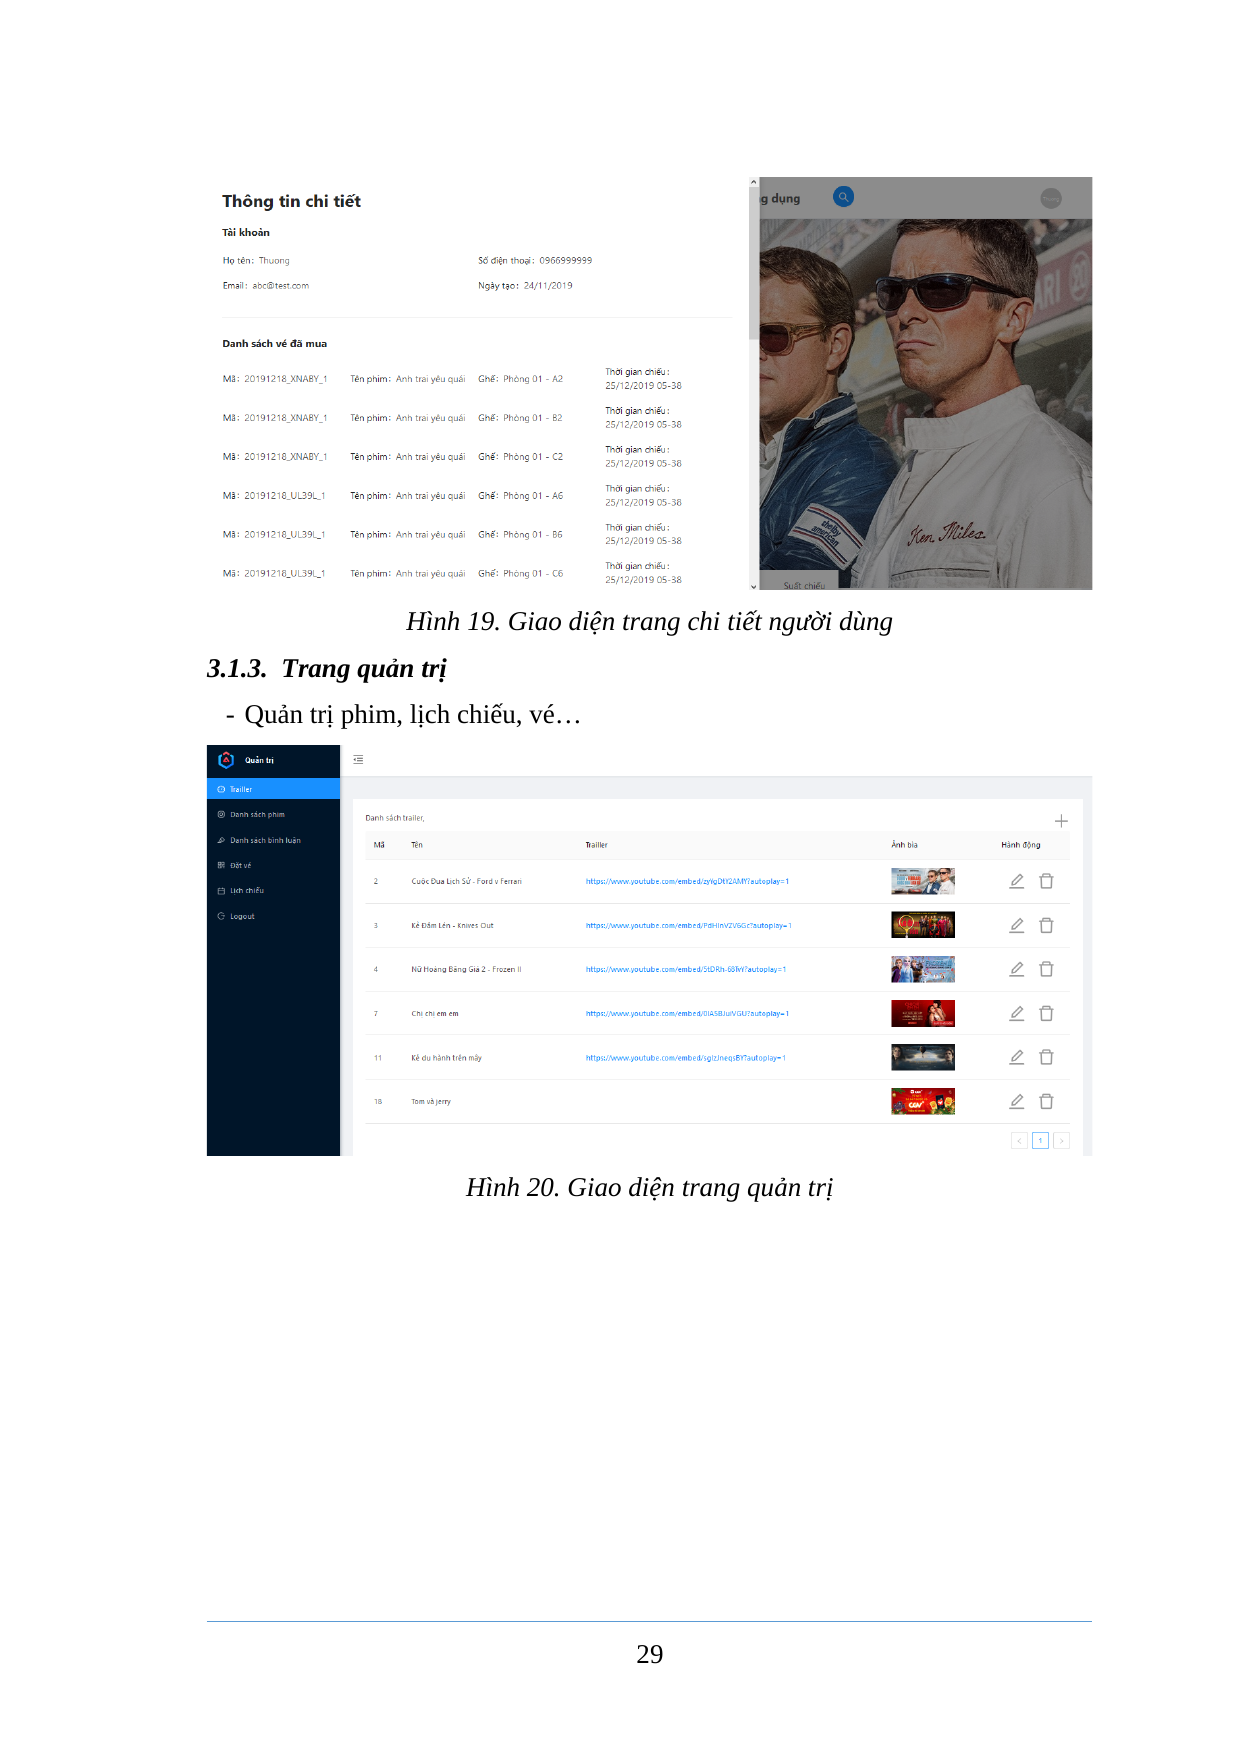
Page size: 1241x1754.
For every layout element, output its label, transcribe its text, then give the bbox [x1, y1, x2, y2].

text Hình 19. Giao diện trang chi tiết người dùng [207, 605, 1092, 636]
picture [206, 177, 1093, 590]
text Hình 20. Giao diện trang quản trị [207, 1171, 1092, 1202]
subtitle 3.1.3. Trang quản trị [207, 652, 1092, 683]
list Quản trị phim, lịch chiếu, vé… [207, 698, 1092, 729]
picture [206, 745, 1093, 1156]
